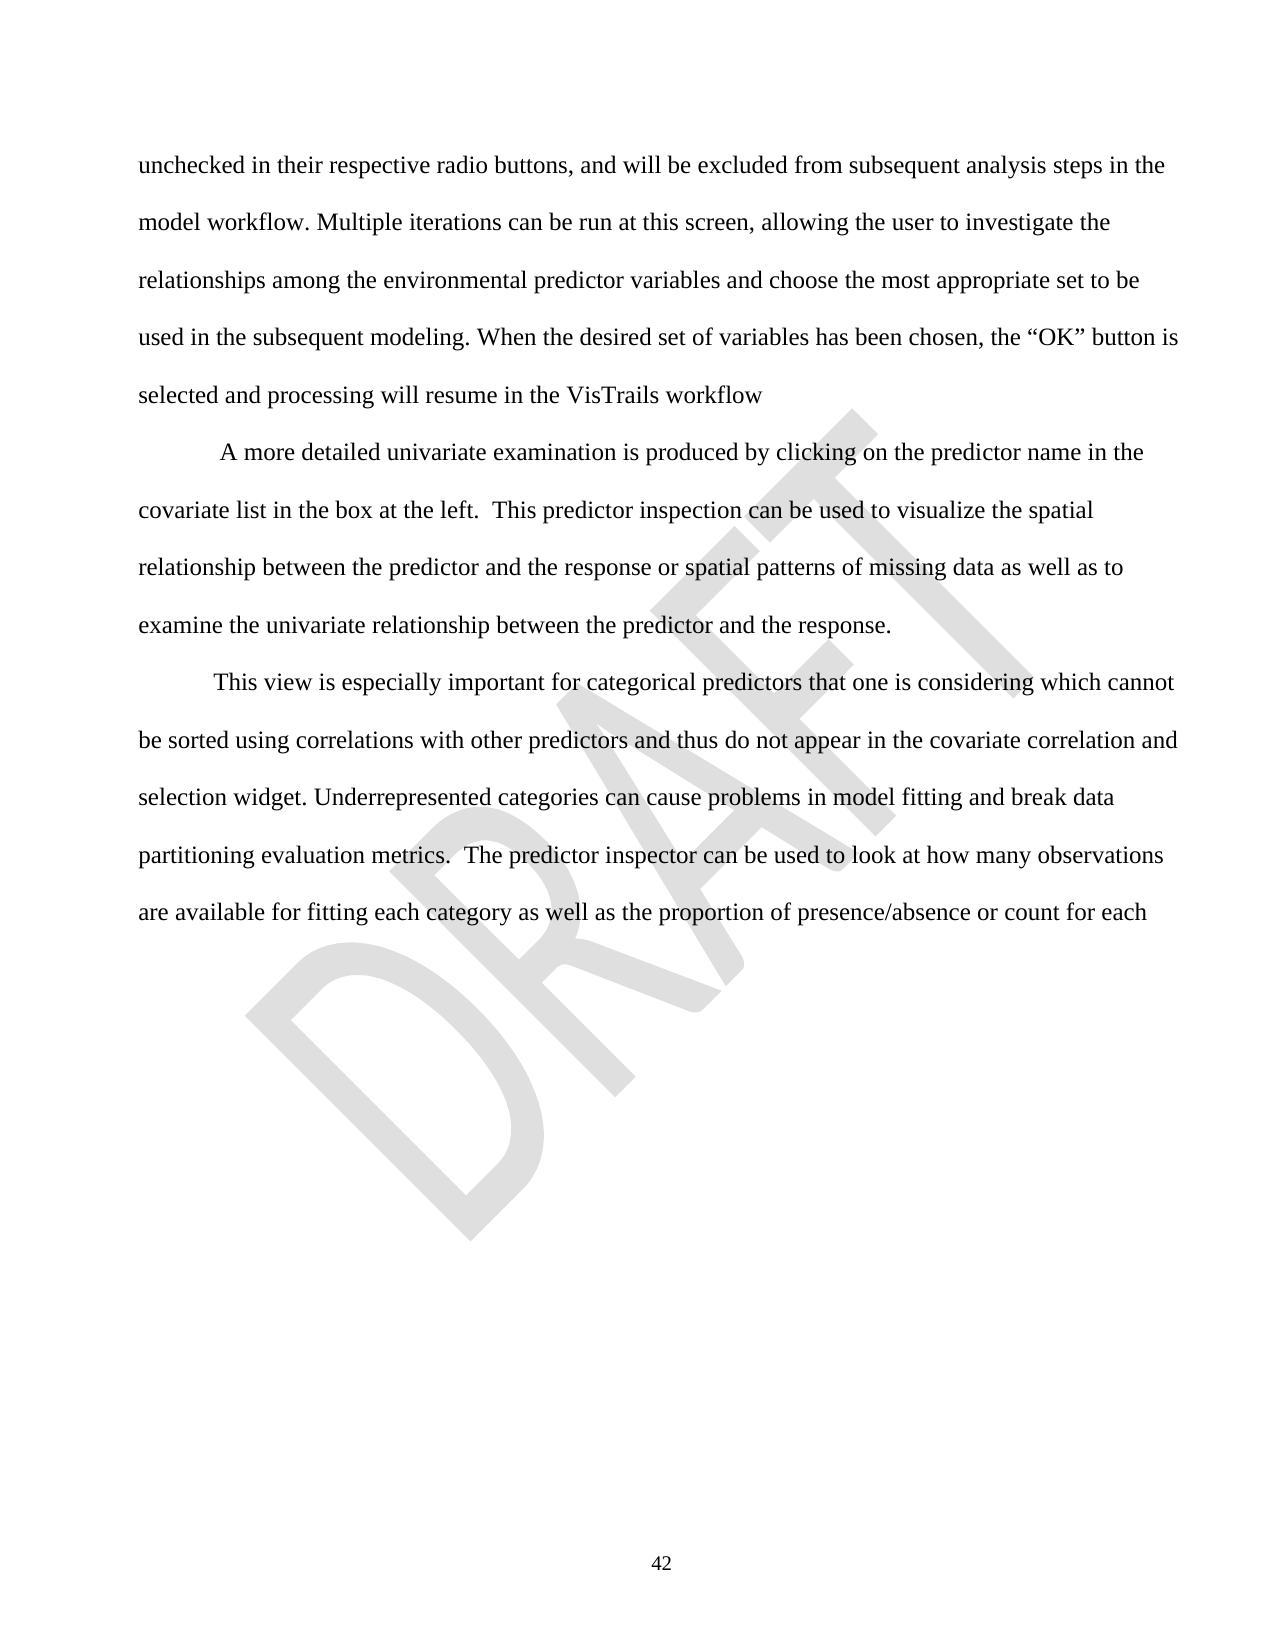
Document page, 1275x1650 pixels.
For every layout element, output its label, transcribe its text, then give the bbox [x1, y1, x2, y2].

text This view is especially important for categorical predictors that one is considering which cannot be sorted using correlations with other predictors and thus do not appear in the covariate correlation and selection widget. Underrepresented categories can cause problems in model fitting and break data partitioning evaluation metrics. The predictor inspector can be used to look at how many observations are available for fitting each category as well as the proportion of presence/absence or count for each class. Underrepresented classes might need to be merged with other classes before models can be fit. [138, 667, 1185, 926]
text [138, 150, 1185, 409]
text A more detailed univariate examination is produced by clicking on the predictor name in the covariate list in the box at the left. This predictor inspection can be used to visualize the spatial relationship between the predictor and the response or spatial patterns of missing data as well as to examine the univariate relationship between the predictor and the response. [138, 437, 1185, 639]
